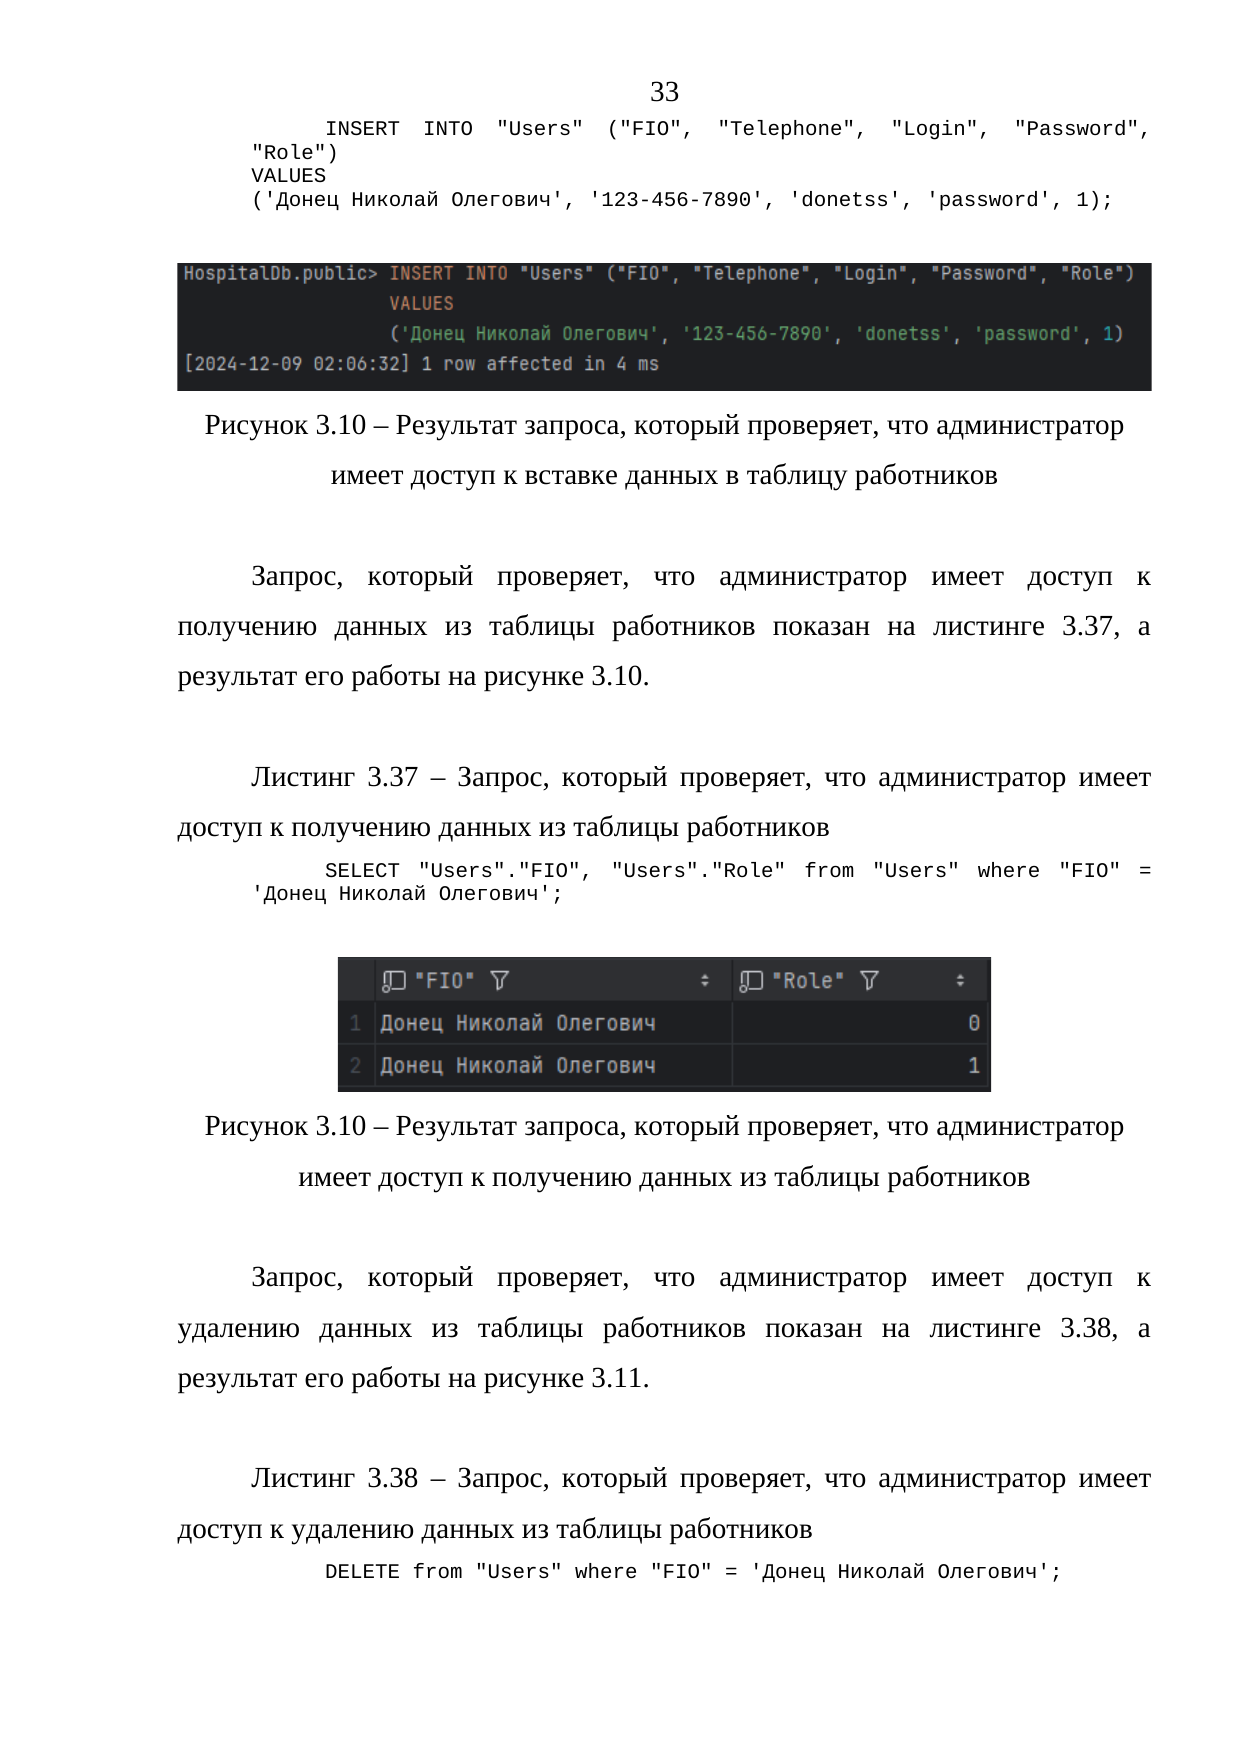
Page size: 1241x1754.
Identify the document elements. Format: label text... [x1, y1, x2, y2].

text Рисунок 3.10 – Результат запроса, который проверяет, что администратор имеет доступ к вставке данных в таблицу работников [177, 407, 1152, 491]
list Листинг 3.38 – Запрос, который проверяет, что администратор имеет доступ к удалению данных из таблицы работников [177, 1461, 1152, 1544]
text SELECT "Users"."FIO", "Users"."Role" from "Users" where "FIO" = 'Донец Николай Олегович'; [251, 860, 1152, 907]
picture [337, 957, 992, 1092]
picture [177, 263, 1152, 391]
text Запрос, который проверяет, что администратор имеет доступ к получению данных из таблицы работников показан на листинге 3.37, а результат его работы на рисунке 3.10. [177, 558, 1152, 692]
list Листинг 3.37 – Запрос, который проверяет, что администратор имеет доступ к получению данных из таблицы работников [177, 759, 1152, 843]
text INSERT INTO "Users" ("FIO", "Telephone", "Login", "Password", "Role") VALUES ('Донец Николай Олегович', '123-456-7890', 'donetss', 'password', 1); [251, 118, 1152, 213]
text Рисунок 3.10 – Результат запроса, который проверяет, что администратор имеет доступ к получению данных из таблицы работников [177, 1108, 1152, 1192]
text DELETE from "Users" where "FIO" = 'Донец Николай Олегович'; [251, 1561, 1152, 1585]
text Запрос, который проверяет, что администратор имеет доступ к удалению данных из таблицы работников показан на листинге 3.38, а результат его работы на рисунке 3.11. [177, 1259, 1152, 1393]
